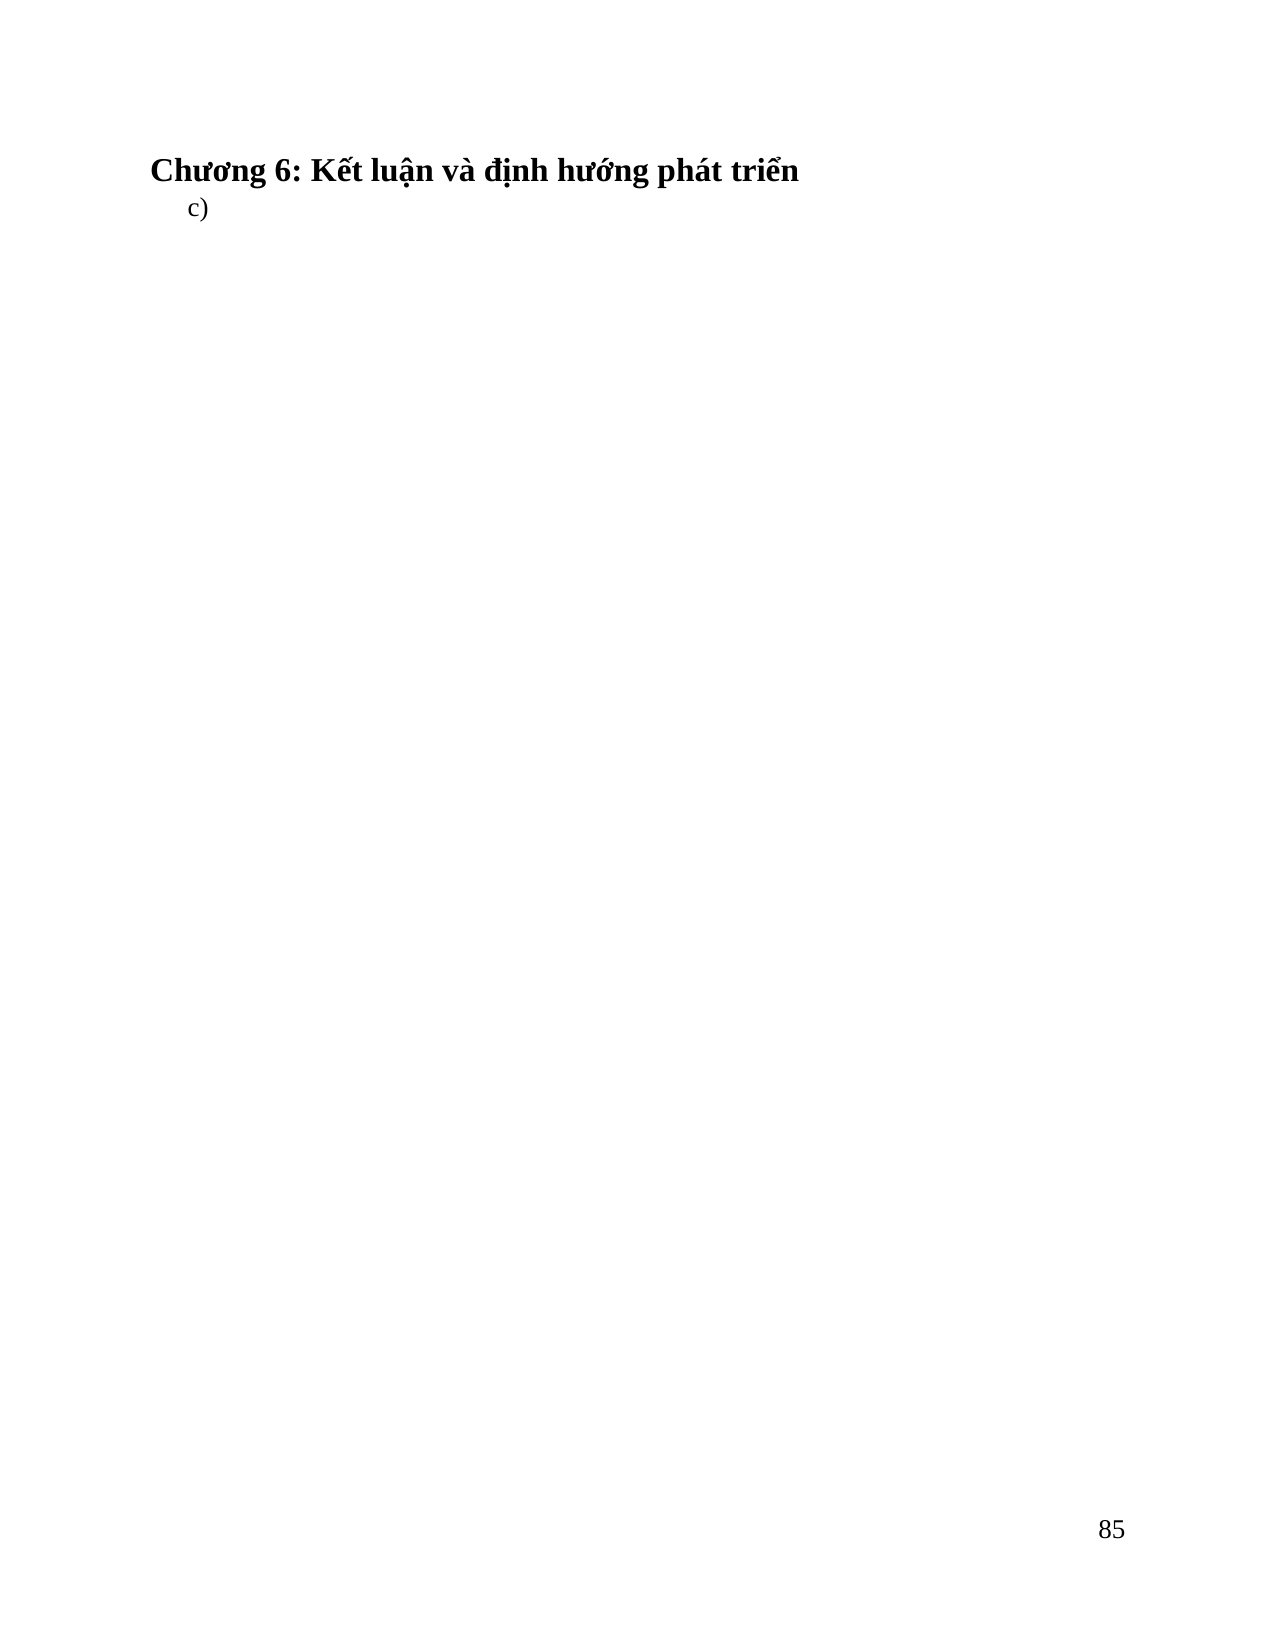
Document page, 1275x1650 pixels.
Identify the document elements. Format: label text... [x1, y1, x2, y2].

subtitle Chương 6: Kết luận và định hướng phát triển [150, 150, 1125, 188]
